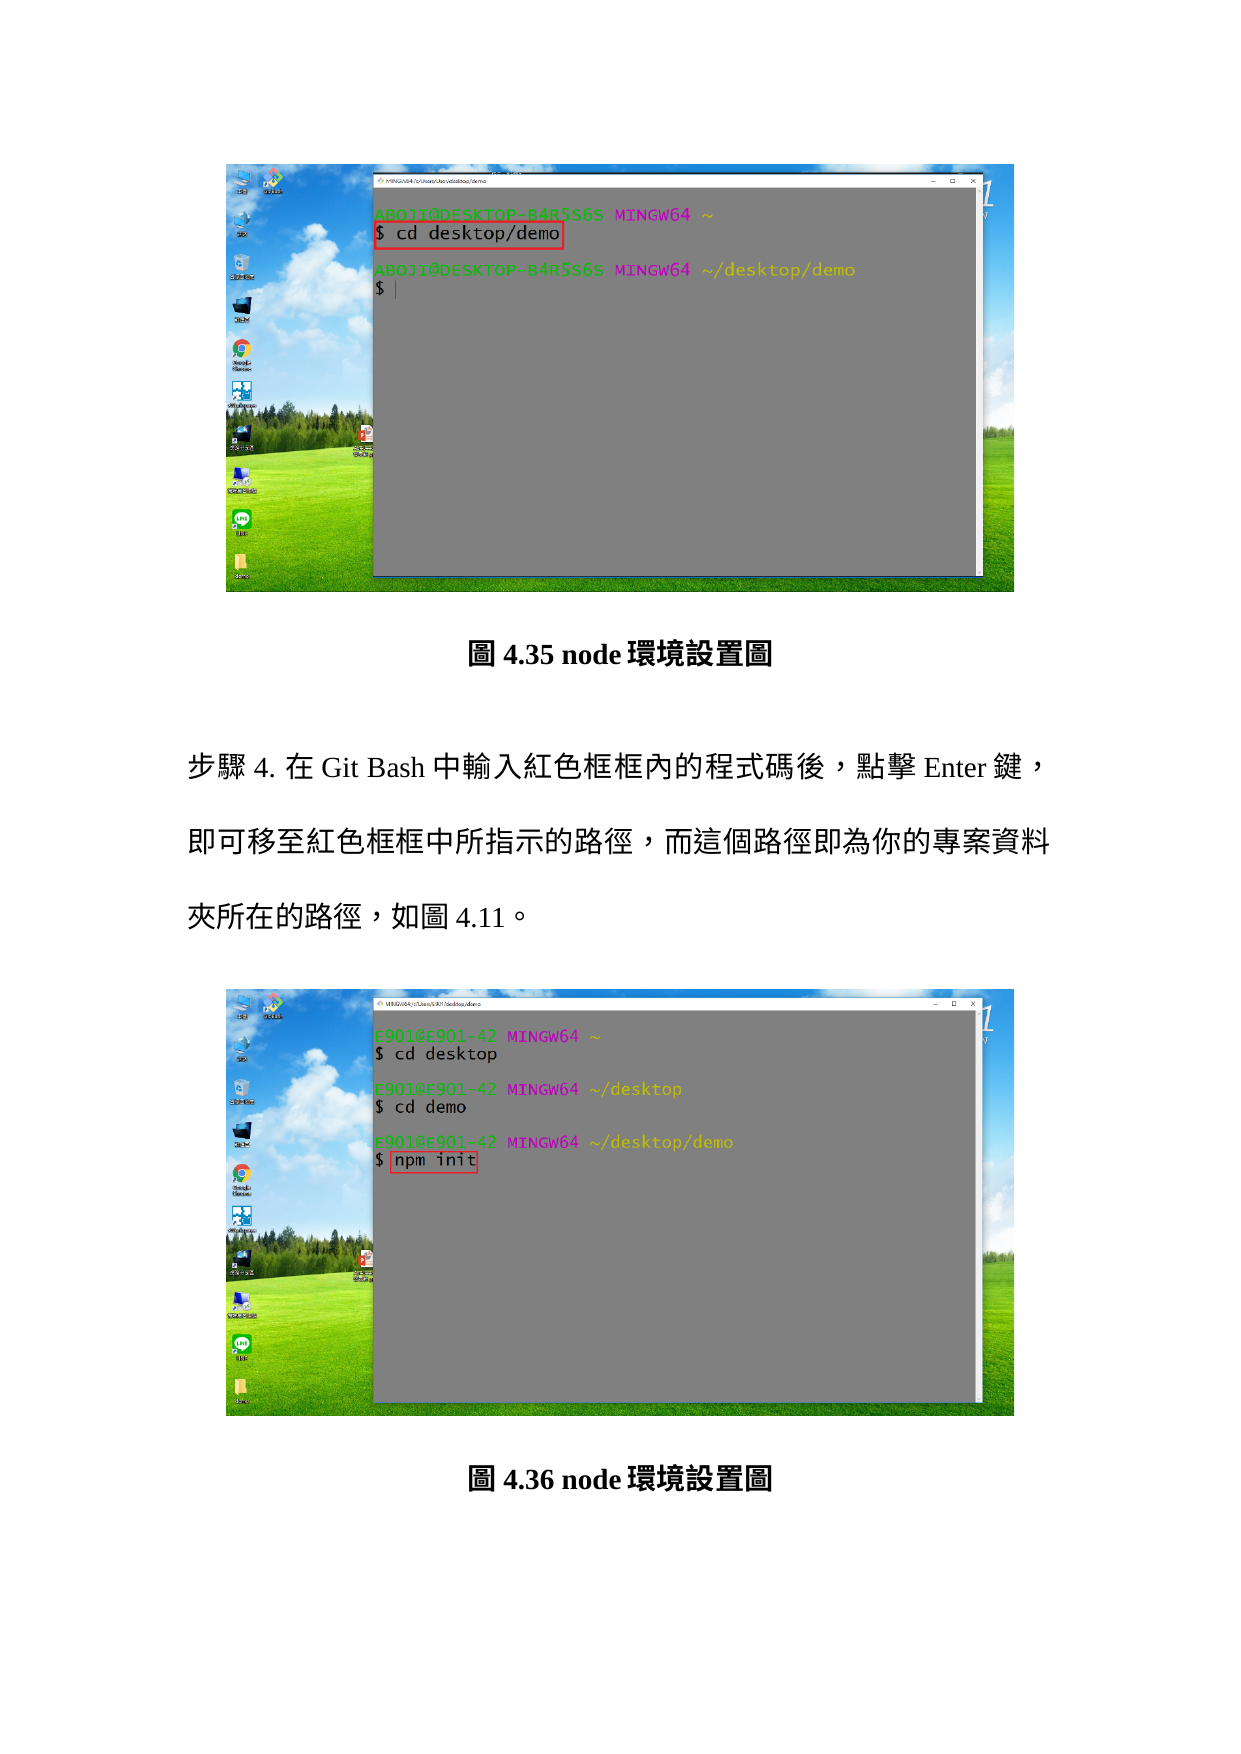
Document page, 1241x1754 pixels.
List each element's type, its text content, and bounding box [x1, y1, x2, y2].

picture [226, 989, 1015, 1416]
picture [226, 164, 1015, 592]
text 步驟4. 在Git Bash中輸入紅色框框內的程式碼後，點擊Enter鍵，即可移至紅色框框中所指示的路徑，而這個路徑即為你的專案資料夾所在的路徑，如圖4.11。 [187, 727, 1053, 952]
